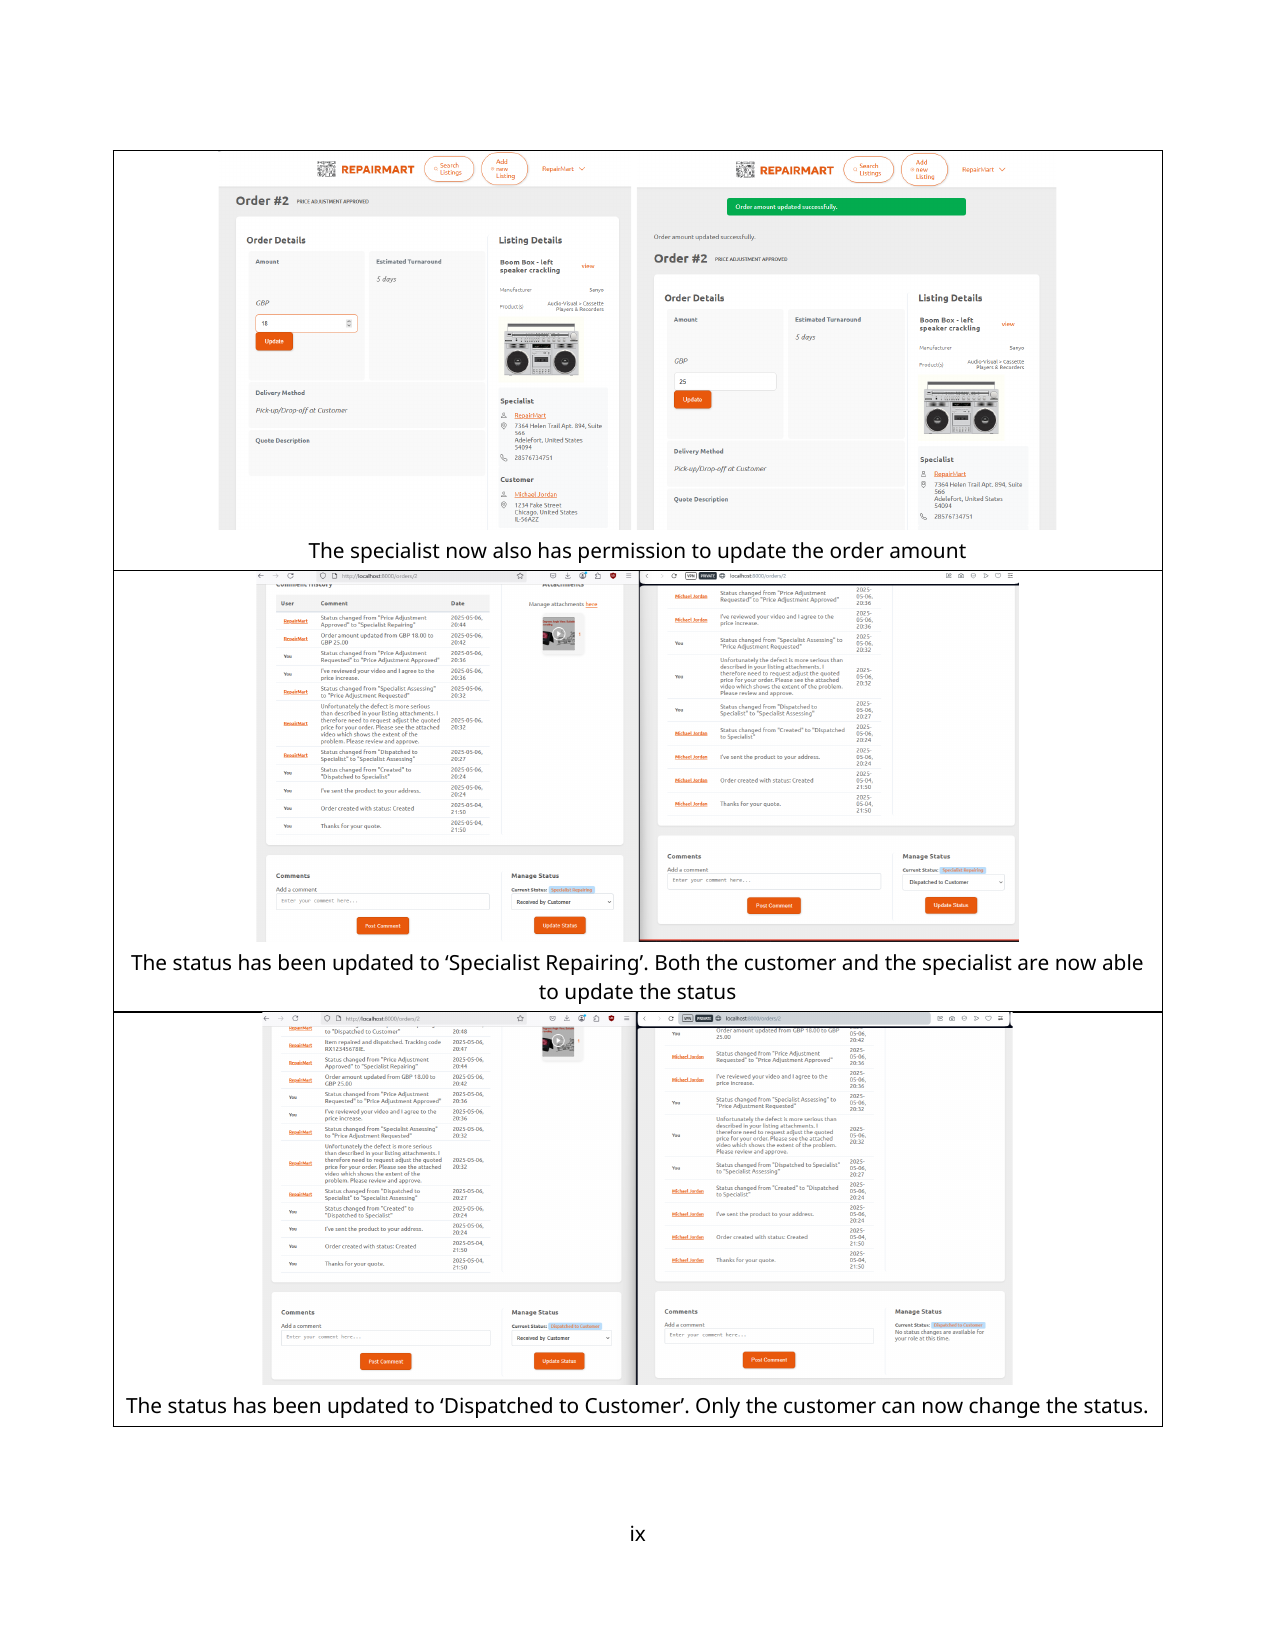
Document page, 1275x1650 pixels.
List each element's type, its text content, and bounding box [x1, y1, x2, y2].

table_cell The specialist now also has permission to update the order amount [114, 151, 1162, 570]
picture [262, 1012, 1013, 1385]
table_cell The status has been updated to ‘Specialist Repairing’. Both the customer and the specialist are now able to update the status [114, 571, 1162, 1011]
picture [218, 151, 632, 530]
picture [636, 152, 1057, 530]
picture [256, 571, 1019, 942]
table_cell The status has been updated to ‘Dispatched to Customer’. Only the customer can now change the status. [114, 1013, 1162, 1426]
